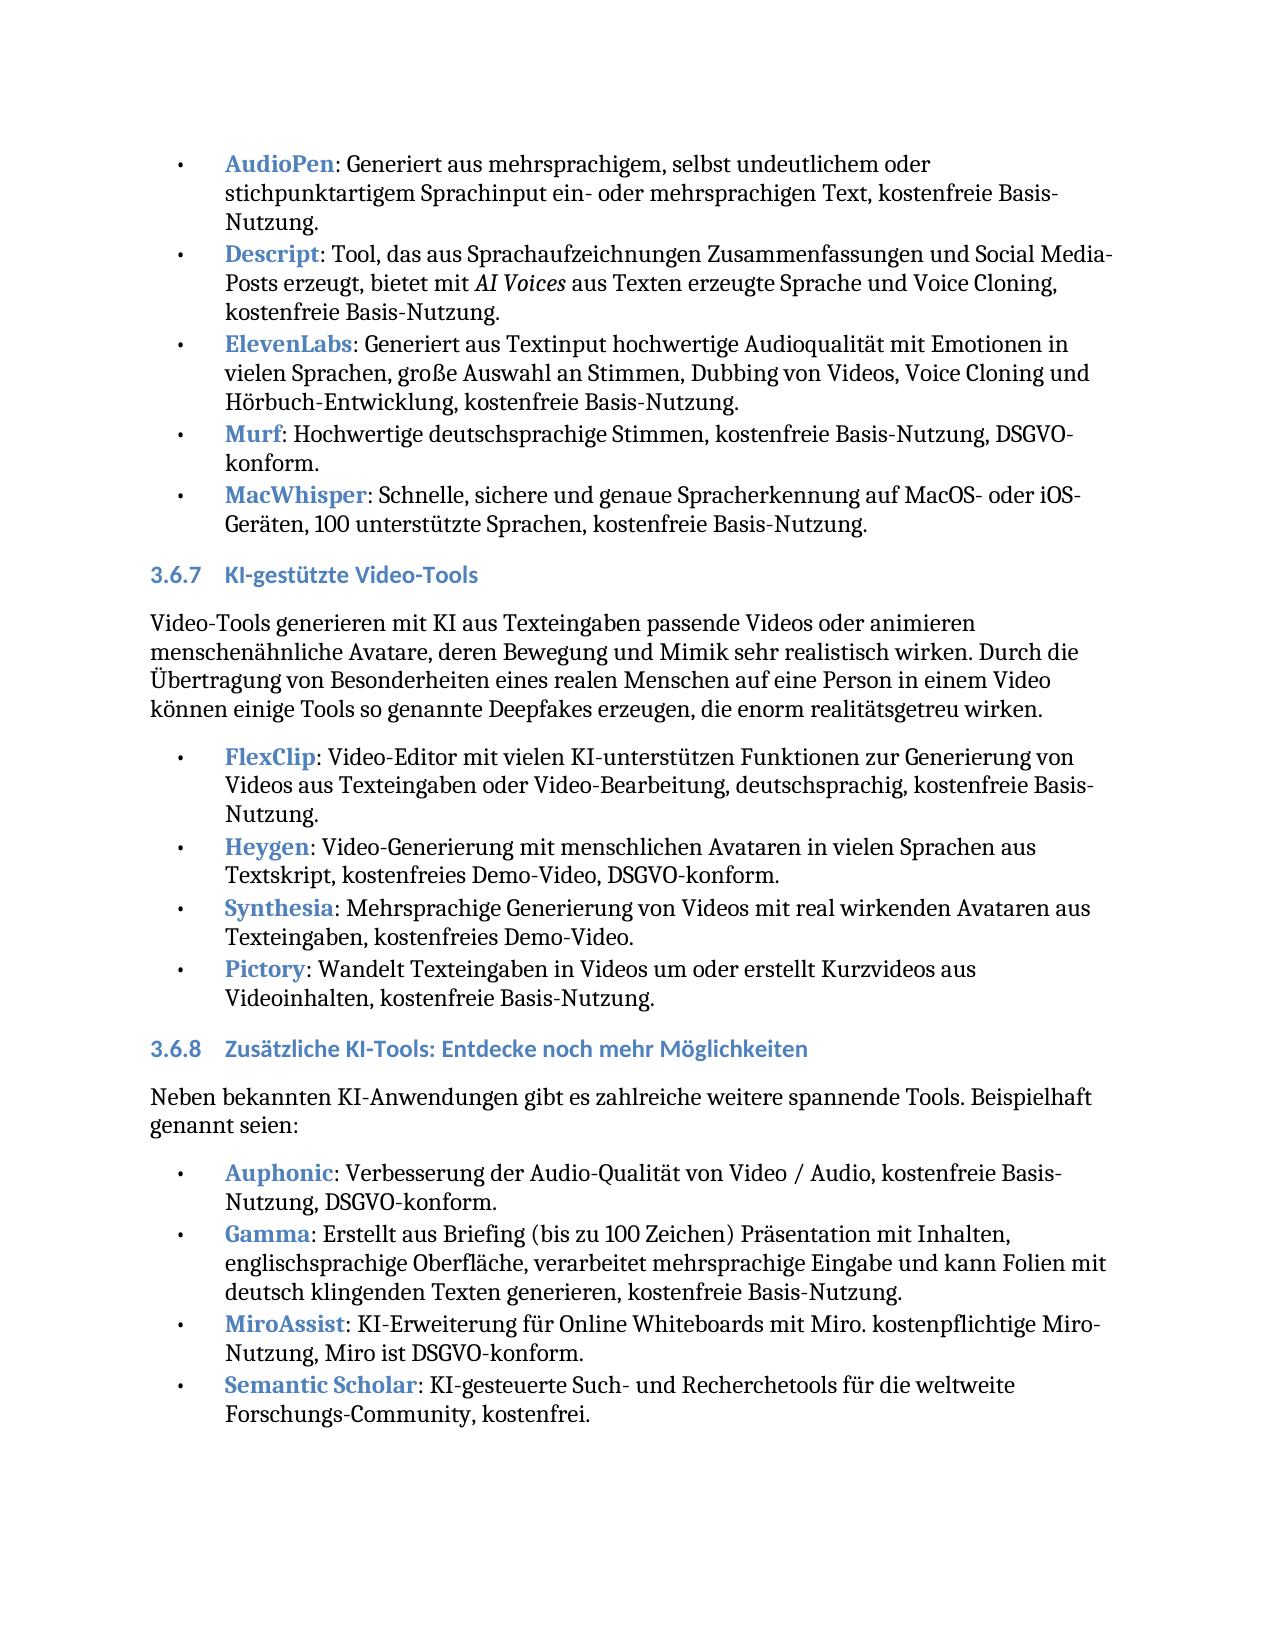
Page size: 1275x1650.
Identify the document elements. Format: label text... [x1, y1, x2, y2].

list MiroAssist: KI-Erweiterung für Online Whiteboards mit Miro. kostenpflichtige Miro-Nutzung, Miro ist DSGVO-konform. [175, 1310, 1125, 1368]
list ElevenLabs: Generiert aus Textinput hochwertige Audioqualität mit Emotionen in vielen Sprachen, große Auswahl an Stimmen, Dubbing von Videos, Voice Cloning und Hörbuch-Entwicklung, kostenfreie Basis-Nutzung. [175, 330, 1125, 416]
list Pictory: Wandelt Texteingaben in Videos um oder erstellt Kurzvideos aus Videoinhalten, kostenfreie Basis-Nutzung. [175, 955, 1125, 1013]
list Heygen: Video-Generierung mit menschlichen Avataren in vielen Sprachen aus Textskript, kostenfreies Demo-Video, DSGVO-konform. [175, 833, 1125, 890]
list FlexClip: Video-Editor mit vielen KI-unterstützen Funktionen zur Generierung von Videos aus Texteingaben oder Video-Bearbeitung, deutschsprachig, kostenfreie Basis-Nutzung. [175, 743, 1125, 829]
list AudioPen: Generiert aus mehrsprachigem, selbst undeutlichem oder stichpunktartigem Sprachinput ein- oder mehrsprachigen Text, kostenfreie Basis-Nutzung. [175, 150, 1125, 236]
list Synthesia: Mehrsprachige Generierung von Videos mit real wirkenden Avataren aus Texteingaben, kostenfreies Demo-Video. [175, 894, 1125, 951]
list Semantic Scholar: KI-gesteuerte Such- und Recherchetools für die weltweite Forschungs-Community, kostenfrei. [175, 1371, 1125, 1429]
list Gamma: Erstellt aus Briefing (bis zu 100 Zeichen) Präsentation mit Inhalten, englischsprachige Oberfläche, verarbeitet mehrsprachige Eingabe und kann Folien mit deutsch klingenden Texten generieren, kostenfreie Basis-Nutzung. [175, 1220, 1125, 1306]
text Video-Tools generieren mit KI aus Texteingaben passende Videos oder animieren menschenähnliche Avatare, deren Bewegung und Mimik sehr realistisch wirken. Durch die Übertragung von Besonderheiten eines realen Menschen auf eine Person in einem Video können einige Tools so genannte Deepfakes erzeugen, die enorm realitätsgetreu wirken. [150, 609, 1125, 724]
list MacWhisper: Schnelle, sichere und genaue Spracherkennung auf MacOS- oder iOS-Geräten, 100 unterstützte Sprachen, kostenfreie Basis-Nutzung. [175, 481, 1125, 539]
subtitle 3.6.8 Zusätzliche KI-Tools: Entdecke noch mehr Möglichkeiten [150, 1033, 1125, 1064]
list Descript: Tool, das aus Sprachaufzeichnungen Zusammenfassungen und Social Media-Posts erzeugt, bietet mit AI Voices aus Texten erzeugte Sprache und Voice Cloning, kostenfreie Basis-Nutzung. [175, 240, 1125, 326]
text Neben bekannten KI-Anwendungen gibt es zahlreiche weitere spannende Tools. Beispielhaft genannt seien: [150, 1083, 1125, 1140]
list Auphonic: Verbesserung der Audio-Qualität von Video / Audio, kostenfreie Basis-Nutzung, DSGVO-konform. [175, 1159, 1125, 1216]
list Murf: Hochwertige deutschsprachige Stimmen, kostenfreie Basis-Nutzung, DSGVO-konform. [175, 420, 1125, 477]
subtitle 3.6.7 KI-gestützte Video-Tools [150, 559, 1125, 590]
